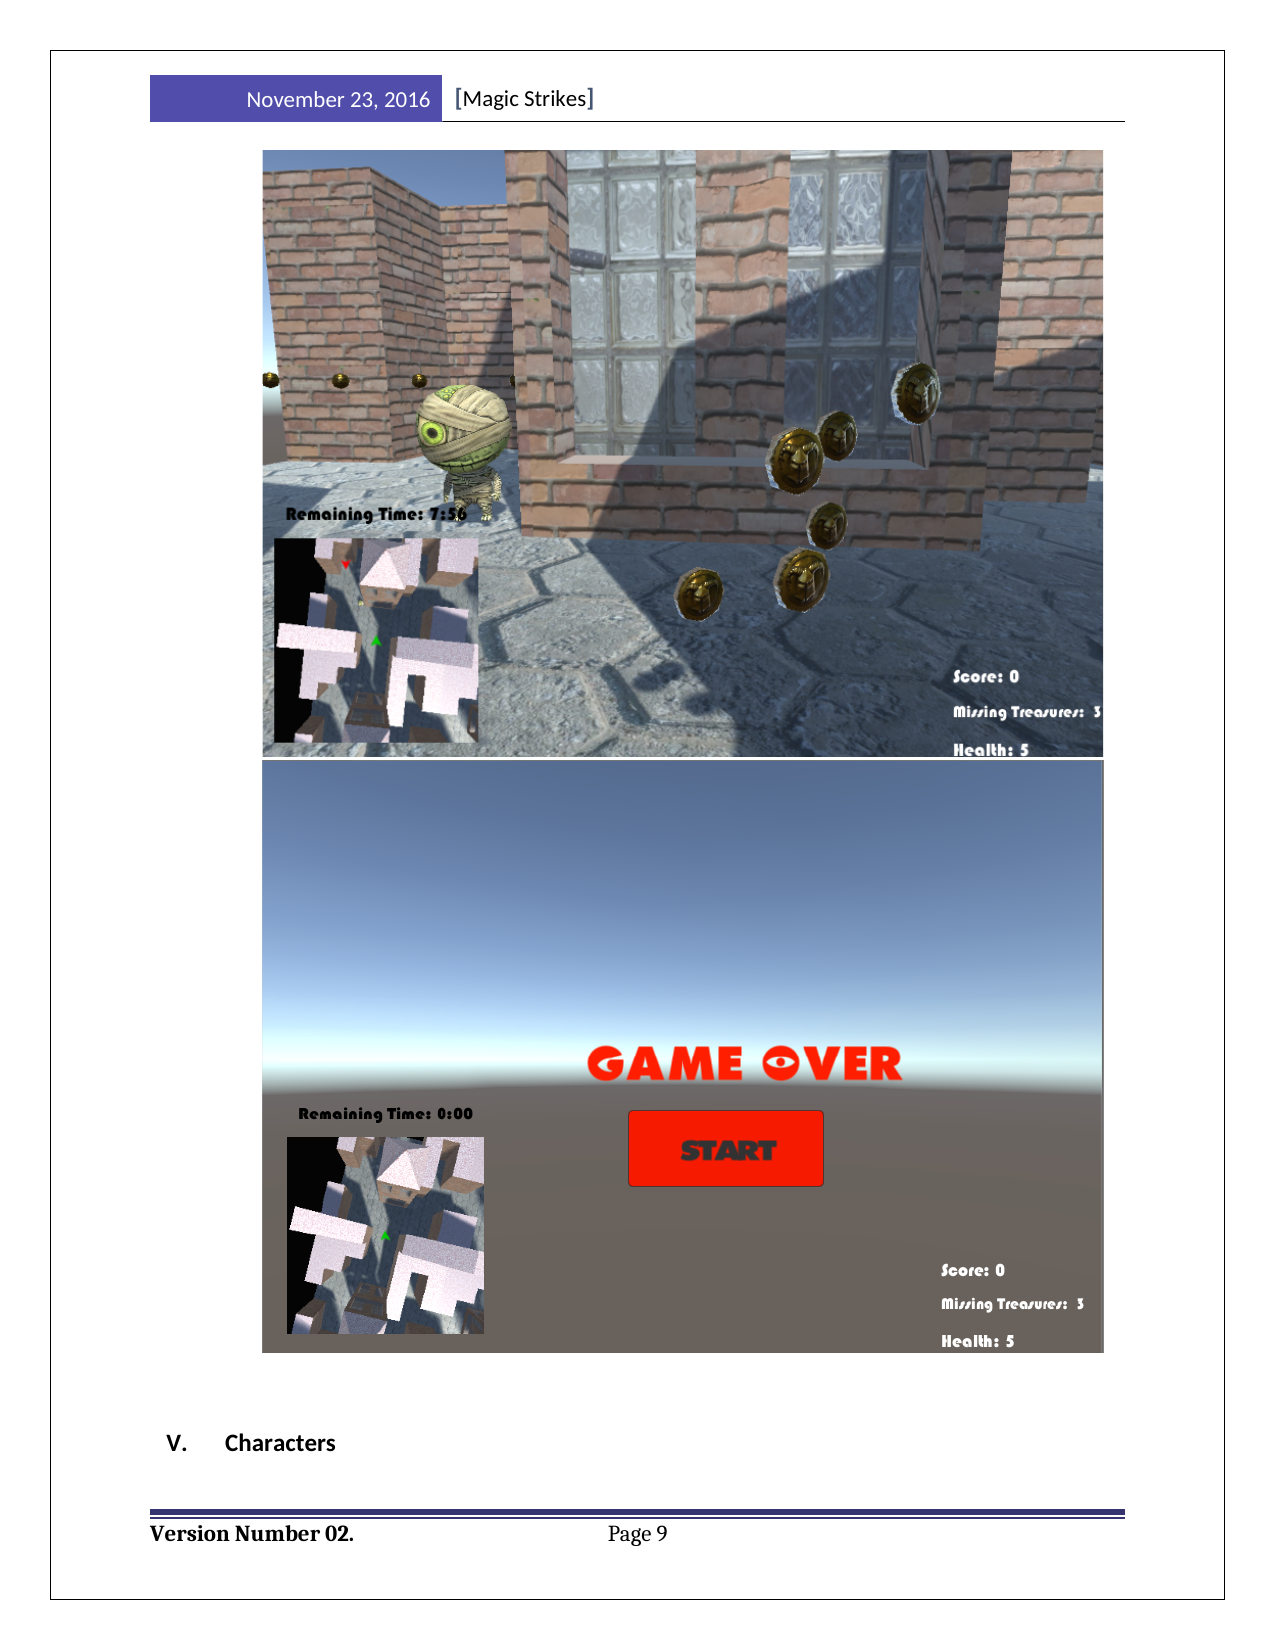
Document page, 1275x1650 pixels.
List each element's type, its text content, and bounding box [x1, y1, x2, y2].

list Characters [187, 1427, 1125, 1457]
picture [262, 760, 1104, 1353]
picture [262, 150, 1104, 757]
